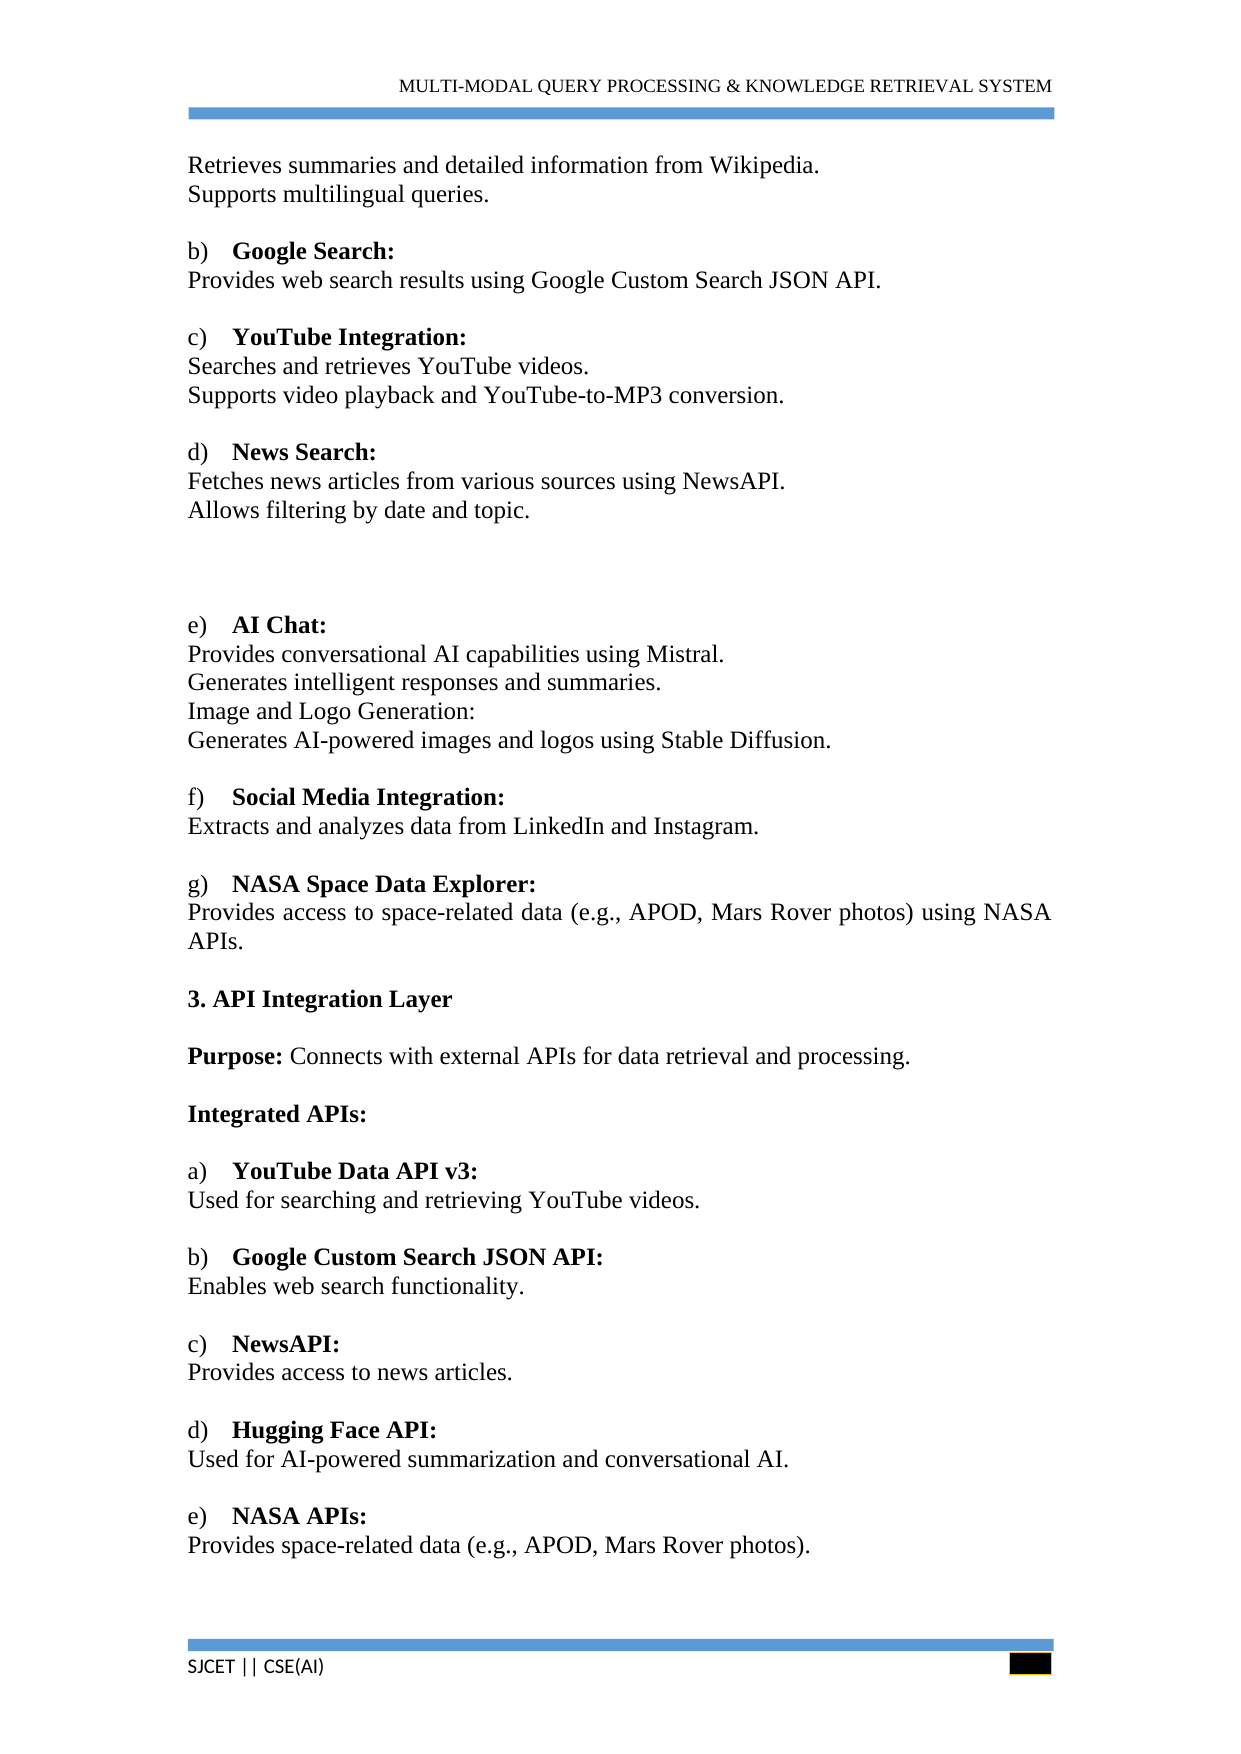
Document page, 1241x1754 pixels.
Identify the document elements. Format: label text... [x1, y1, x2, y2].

list Allows filtering by date and topic. [187, 495, 1053, 524]
list Generates intelligent responses and summaries. [187, 667, 1053, 696]
list API Integration Layer [187, 984, 1053, 1012]
list Used for AI-powered summarization and conversational AI. [187, 1444, 1053, 1472]
list Retrieves summaries and detailed information from Wikipedia. [187, 150, 1053, 179]
list Integrated APIs: [187, 1099, 1053, 1127]
list Hugging Face API: [187, 1415, 1053, 1444]
list News Search: [187, 437, 1053, 466]
list YouTube Data API v3: [187, 1156, 1053, 1185]
list Supports multilingual queries. [187, 179, 1053, 207]
list Social Media Integration: [187, 782, 1053, 811]
list AI Chat: [187, 610, 1053, 639]
list Provides access to space-related data (e.g., APOD, Mars Rover photos) using NASA APIs. [187, 897, 1053, 955]
list NASA APIs: [187, 1501, 1053, 1530]
list Google Custom Search JSON API: [187, 1242, 1053, 1271]
list NewsAPI: [187, 1329, 1053, 1357]
list YouTube Integration: [187, 322, 1053, 351]
list Google Search: [187, 236, 1053, 265]
list Used for searching and retrieving YouTube videos. [187, 1185, 1053, 1214]
list Fetches news articles from various sources using NewsAPI. [187, 466, 1053, 495]
list Generates AI-powered images and logos using Stable Diffusion. [187, 725, 1053, 754]
list Supports video playback and YouTube-to-MP3 conversion. [187, 380, 1053, 409]
list Image and Logo Generation: [187, 696, 1053, 725]
list Enables web search functionality. [187, 1271, 1053, 1300]
list Provides conversational AI capabilities using Mistral. [187, 639, 1053, 667]
list Provides web search results using Google Custom Search JSON API. [187, 265, 1053, 294]
list Provides access to news articles. [187, 1357, 1053, 1386]
list Searches and retrieves YouTube videos. [187, 351, 1053, 380]
list Provides space-related data (e.g., APOD, Mars Rover photos). [187, 1530, 1053, 1559]
list Purpose: Connects with external APIs for data retrieval and processing. [187, 1041, 1053, 1070]
list Extracts and analyzes data from LinkedIn and Instagram. [187, 811, 1053, 840]
list NASA Space Data Explorer: [187, 869, 1053, 897]
